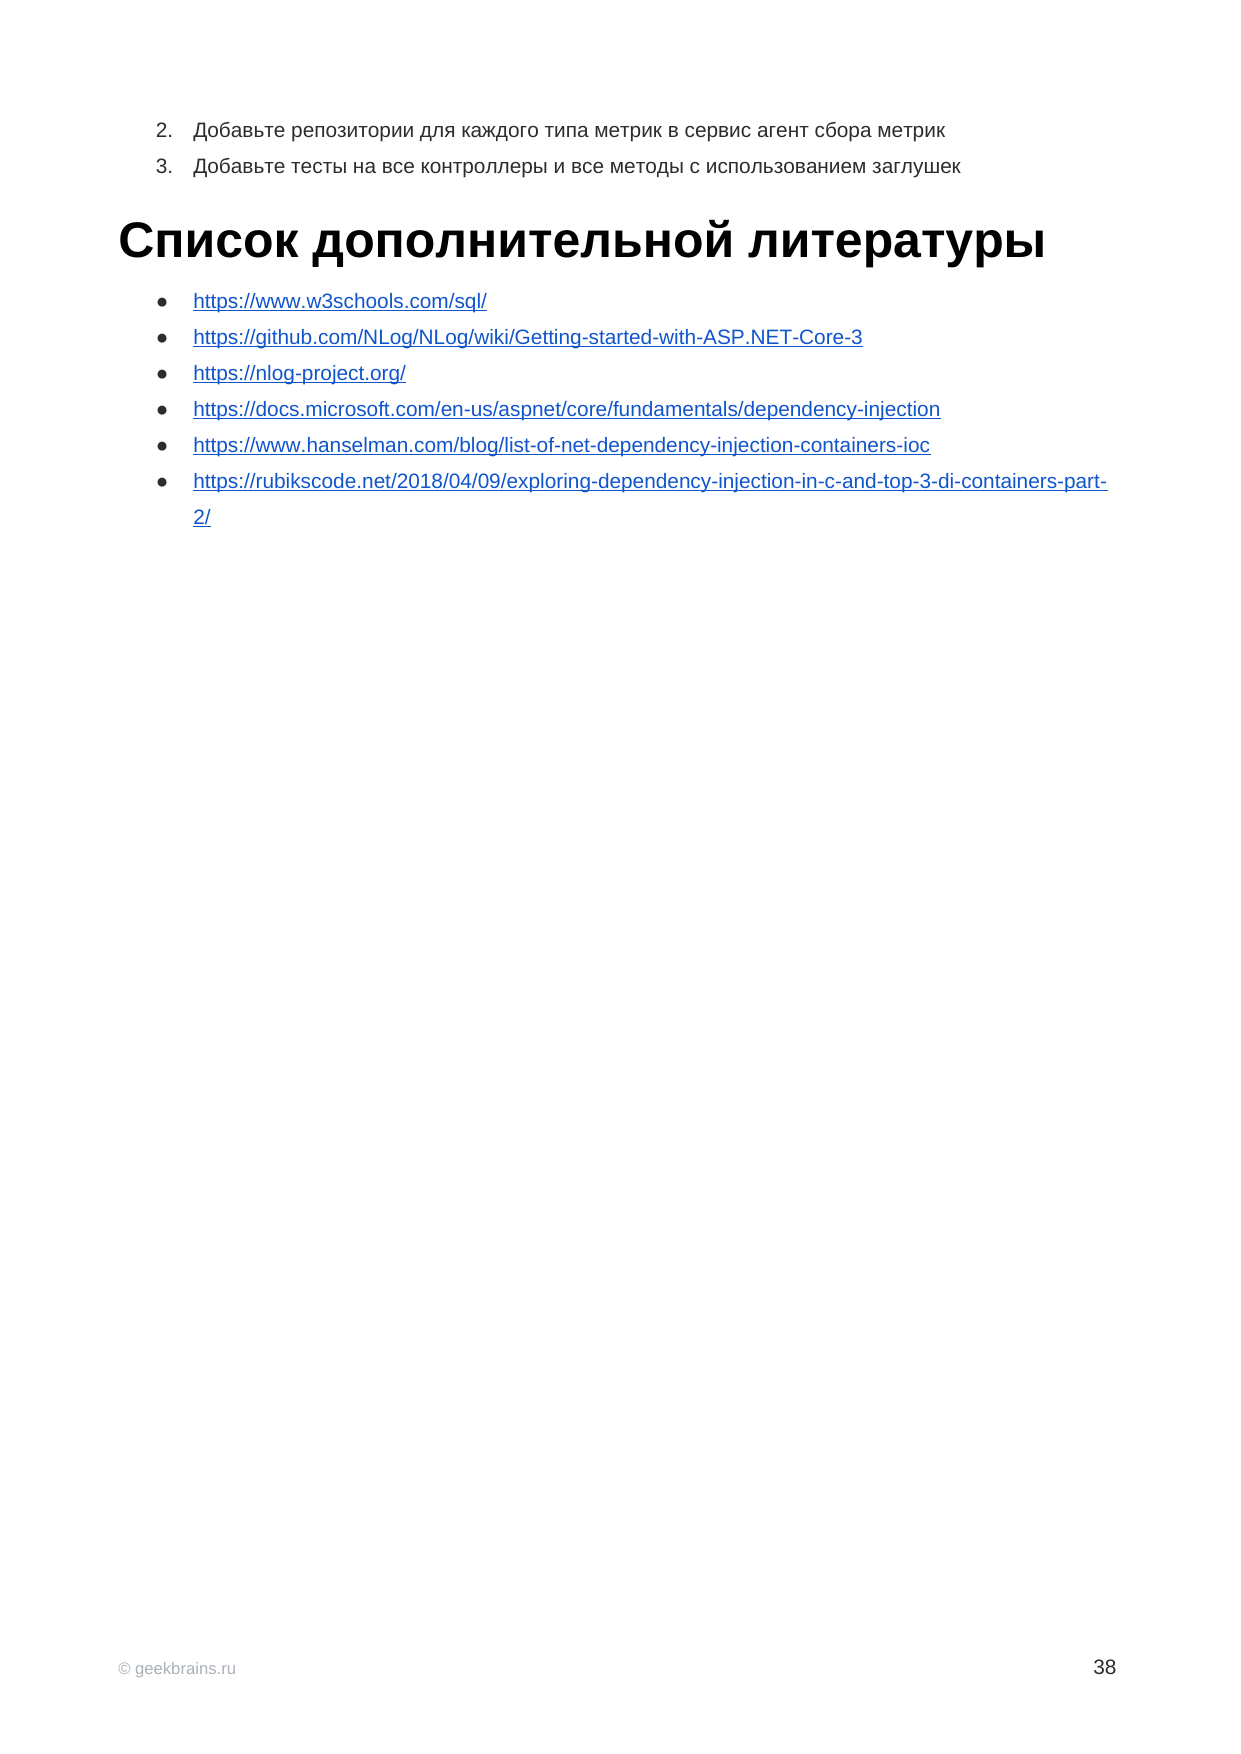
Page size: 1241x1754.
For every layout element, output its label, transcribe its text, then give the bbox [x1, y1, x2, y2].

list https://www.w3schools.com/sql/ [156, 289, 1122, 313]
list https://nlog-project.org/ [156, 361, 1122, 385]
list https://github.com/NLog/NLog/wiki/Getting-started-with-ASP.NET-Core-3 [156, 325, 1122, 349]
list https://docs.microsoft.com/en-us/aspnet/core/fundamentals/dependency-injection [156, 397, 1122, 421]
list https://www.hanselman.com/blog/list-of-net-dependency-injection-containers-ioc [156, 433, 1122, 457]
list https://rubikscode.net/2018/04/09/exploring-dependency-injection-in-c-and-top-3-di-containers-part-2/ [156, 469, 1122, 529]
list Добавьте репозитории для каждого типа метрик в сервис агент сбора метрик [156, 118, 1122, 142]
list Добавьте тесты на все контроллеры и все методы с использованием заглушек [156, 154, 1122, 178]
subtitle Список дополнительной литературы [118, 211, 1122, 268]
